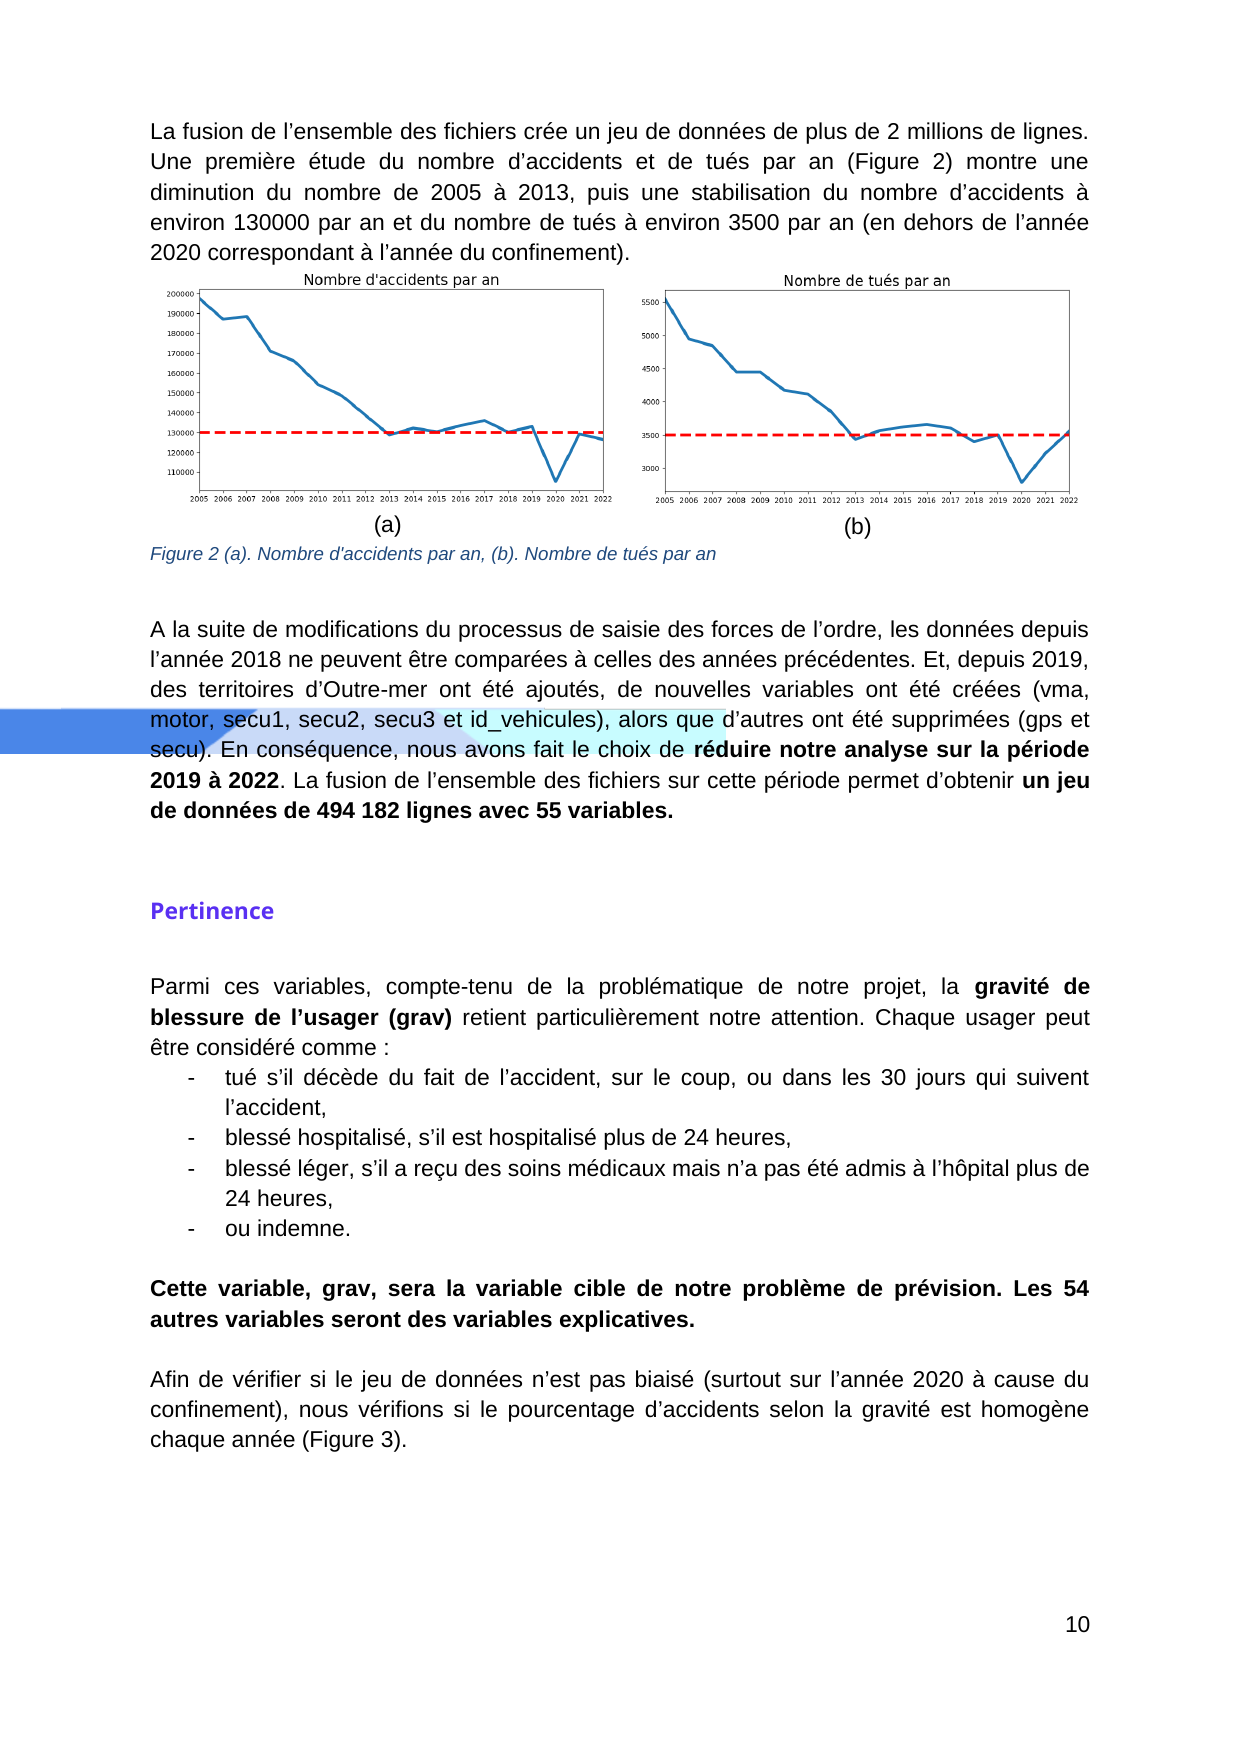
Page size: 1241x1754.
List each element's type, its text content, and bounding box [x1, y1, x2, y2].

table_header (b) [625, 269, 1090, 543]
table_header (a) [150, 269, 625, 543]
picture [161, 269, 617, 508]
text Parmi ces variables, compte-tenu de la problématique de notre projet, la gravité de blessure de l’usager (grav) retient particulièrement notre attention. Chaque usager peut être considéré comme : [150, 973, 1090, 1060]
text Figure 2 (a). Nombre d'accidents par an, (b). Nombre de tués par an [150, 543, 1090, 564]
list blessé hospitalisé, s’il est hospitalisé plus de 24 heures, [187, 1124, 1090, 1151]
list ou indemne. [187, 1215, 1090, 1241]
list blessé léger, s’il a reçu des soins médicaux mais n’a pas été admis à l’hôpital plus de 24 heures, [187, 1154, 1090, 1211]
text Cette variable, grav, sera la variable cible de notre problème de prévision. Les 54 autres variables seront des variables explicatives. [150, 1275, 1090, 1332]
subtitle Pertinence [150, 895, 1090, 926]
text La fusion de l’ensemble des fichiers crée un jeu de données de plus de 2 millions de lignes. Une première étude du nombre d’accidents et de tués par an (Figure 2) montre une diminution du nombre de 2005 à 2013, puis une stabilisation du nombre d’accidents à environ 130000 par an et du nombre de tués à environ 3500 par an (en dehors de l’année 2020 correspondant à l’année du confinement). [150, 118, 1090, 265]
picture [0, 709, 150, 754]
list tué s’il décède du fait de l’accident, sur le coup, ou dans les 30 jours qui suivent l’accident, [187, 1064, 1090, 1121]
text A la suite de modifications du processus de saisie des forces de l’ordre, les données depuis l’année 2018 ne peuvent être comparées à celles des années précédentes. Et, depuis 2019, des territoires d’Outre-mer ont été ajoutés, de nouvelles variables ont été créées (vma, motor, secu1, secu2, secu3 et id_vehicules), alors que d’autres ont été supprimées (gps et secu). En conséquence, nous avons fait le choix de réduire notre analyse sur la période 2019 à 2022. La fusion de l’ensemble des fichiers sur cette période permet d’obtenir un jeu de données de 494 182 lignes avec 55 variables. [150, 616, 1090, 823]
picture [636, 269, 1083, 509]
text Afin de vérifier si le jeu de données n’est pas biaisé (surtout sur l’année 2020 à cause du confinement), nous vérifions si le pourcentage d’accidents selon la gravité est homogène chaque année (Figure 3). [150, 1366, 1090, 1453]
